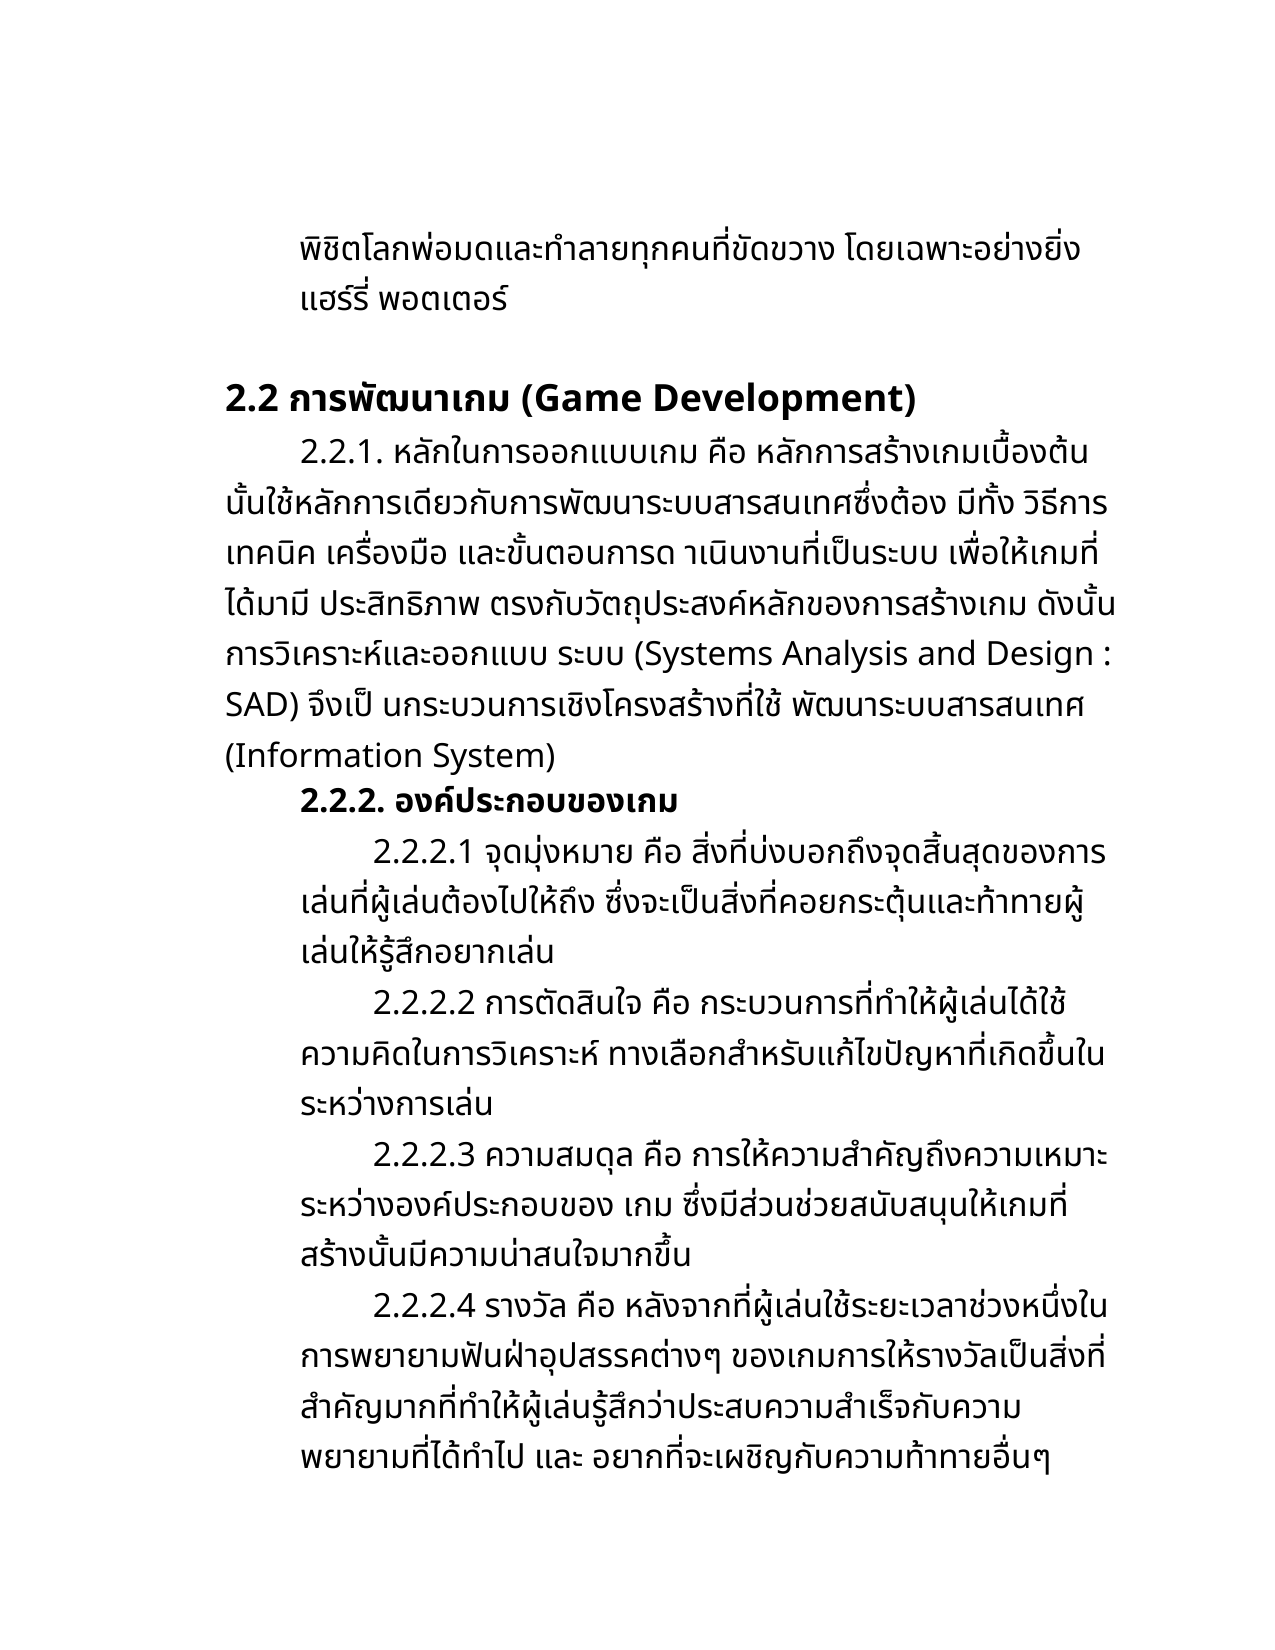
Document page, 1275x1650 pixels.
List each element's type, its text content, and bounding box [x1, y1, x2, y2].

text 2.2.2. องค์ประกอบของเกม [225, 777, 1125, 827]
text 2.2.2.1 จุดมุ่งหมาย คือ สิ่งที่บ่งบอกถึงจุดสิ้นสุดของการเล่นที่ผู้เล่นต้องไปให้ถึง ซึ่งจะเป็นสิ่งที่คอยกระตุ้นและท้าทายผู้เล่นให้รู้สึกอยากเล่น [300, 827, 1125, 979]
text 2.2.2.3 ความสมดุล คือ การให้ความสำคัญถึงความเหมาะระหว่างองค์ประกอบของ เกม ซึ่งมีส่วนช่วยสนับสนุนให้เกมที่สร้างนั้นมีความน่าสนใจมากขึ้น [300, 1130, 1125, 1282]
text 2.2.1. หลักในการออกแบบเกม คือ หลักการสร้างเกมเบื้องต้นนั้นใช้หลักการเดียวกับการพัฒนาระบบสารสนเทศซึ่งต้อง มีทั้ง วิธีการ เทคนิค เครื่องมือ และขั้นตอนการด าเนินงานที่เป็นระบบ เพื่อให้เกมที่ได้มามี ประสิทธิภาพ ตรงกับวัตถุประสงค์หลักของการสร้างเกม ดังนั้นการวิเคราะห์และออกแบบ ระบบ (Systems Analysis and Design : SAD) จึงเป็ นกระบวนการเชิงโครงสร้างที่ใช้ พัฒนาระบบสารสนเทศ (Information System) [225, 428, 1125, 777]
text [299, 225, 1125, 326]
text 2.2.2.4 รางวัล คือ หลังจากที่ผู้เล่นใช้ระยะเวลาช่วงหนึ่งในการพยายามฟันฝ่าอุปสรรคต่างๆ ของเกมการให้รางวัลเป็นสิ่งที่สำคัญมากที่ทำให้ผู้เล่นรู้สึกว่าประสบความสำเร็จกับความพยายามที่ได้ทำไป และ อยากที่จะเผชิญกับความท้าทายอื่นๆ [300, 1282, 1125, 1484]
text 2.2 การพัฒนาเกม (Game Development) [225, 371, 1125, 428]
text 2.2.2.2 การตัดสินใจ คือ กระบวนการที่ทำให้ผู้เล่นได้ใช้ความคิดในการวิเคราะห์ ทางเลือกสำหรับแก้ไขปัญหาที่เกิดขึ้นในระหว่างการเล่น [300, 979, 1125, 1130]
